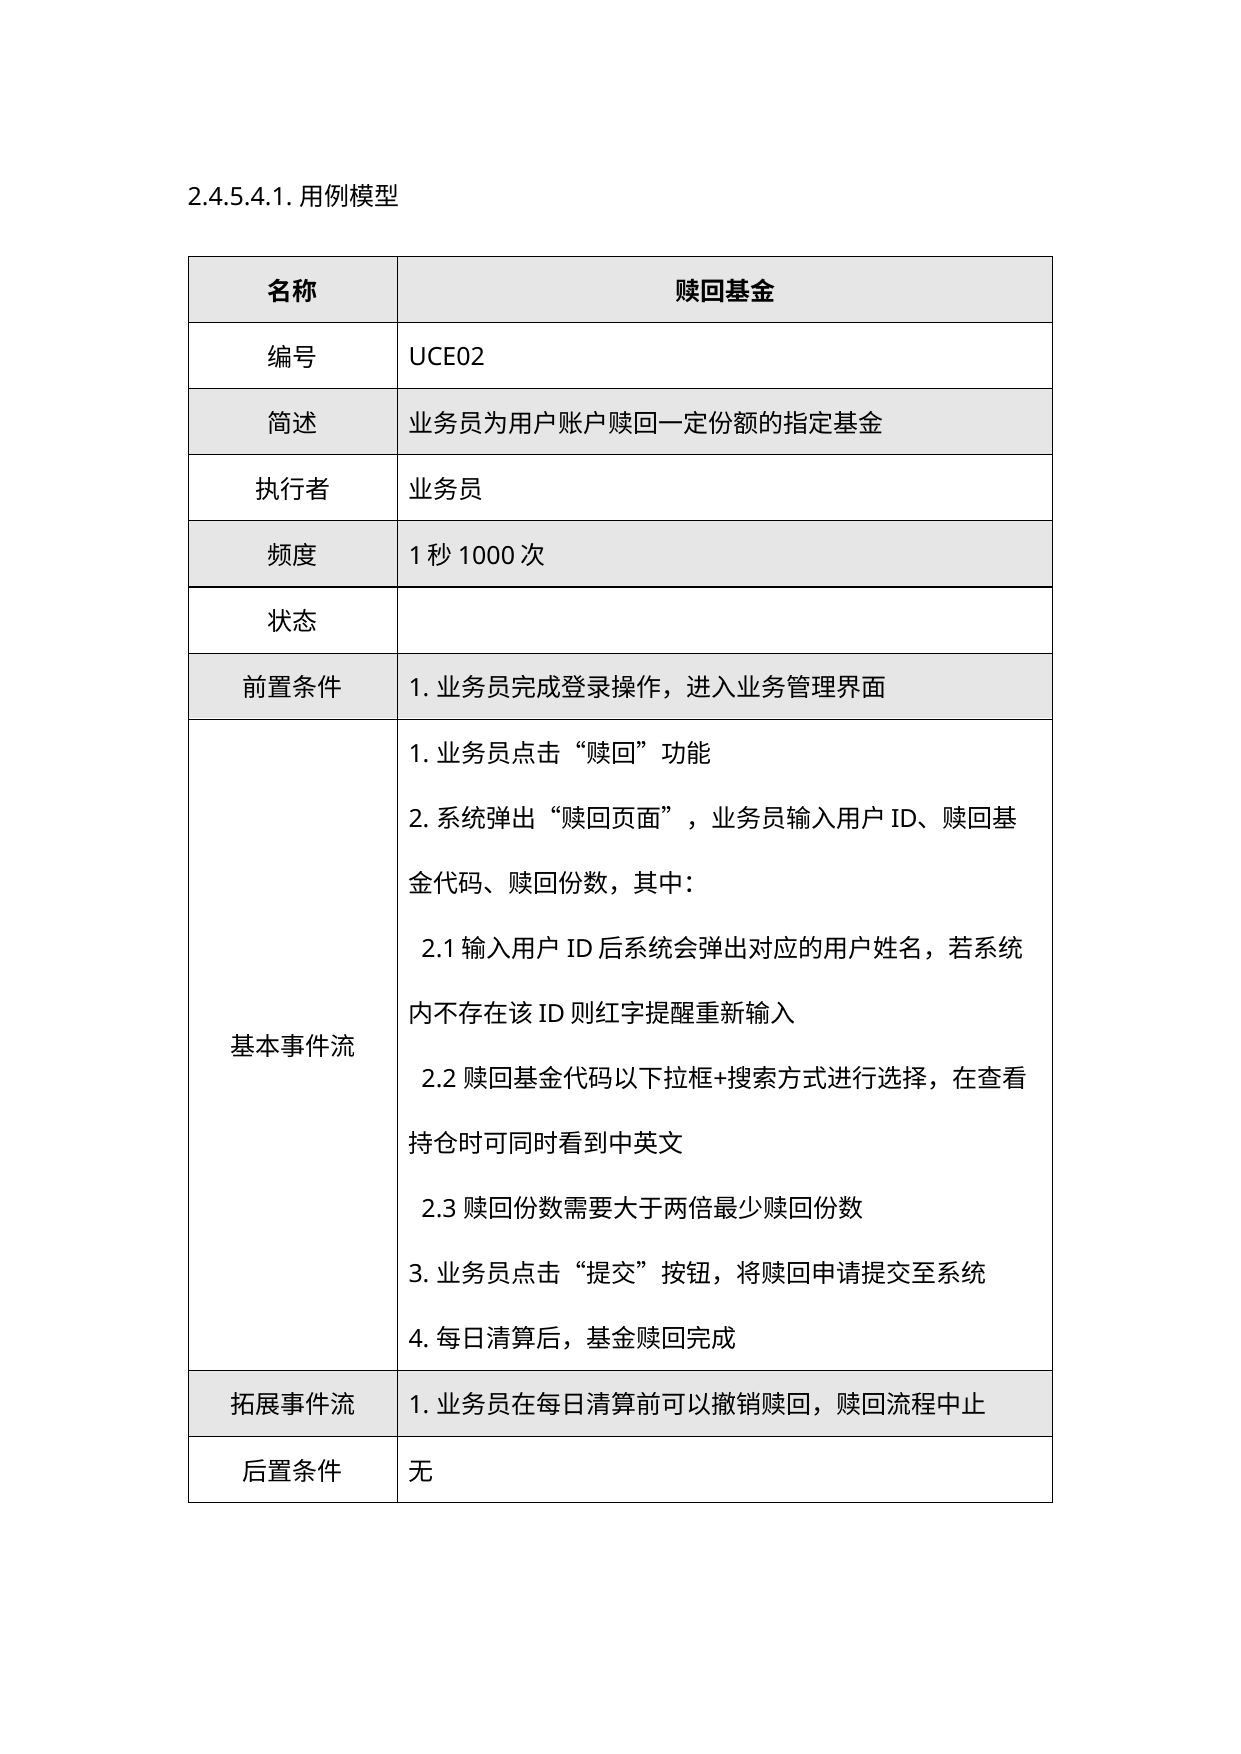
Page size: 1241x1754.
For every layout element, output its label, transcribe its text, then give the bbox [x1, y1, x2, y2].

text 2.4.5.4.1. 用例模型 [187, 162, 1053, 227]
table_cell 业务员为用户账户赎回一定份额的指定基金 [398, 389, 1052, 454]
table_cell 拓展事件流 [189, 1371, 397, 1436]
table_cell 1. 业务员在每日清算前可以撤销赎回，赎回流程中止 [398, 1371, 1052, 1436]
table_cell 频度 [189, 521, 397, 586]
table_cell 业务员 [398, 455, 1052, 520]
table_header 名称 [189, 257, 397, 322]
table_cell 1. 业务员完成登录操作，进入业务管理界面 [398, 654, 1052, 718]
table_cell 1. 业务员点击“赎回”功能 2. 系统弹出“赎回页面”，业务员输入用户ID、赎回基金代码、赎回份数，其中： 2.1输入用户ID后系统会弹出对应的用户姓名，若系统内不存在该ID则红字提醒重新输入 2.2 赎回基金代码以下拉框+搜索方式进行选择，在查看持仓时可同时看到中英文 2.3 赎回份数需要大于两倍最少赎回份数 3. 业务员点击“提交”按钮，将赎回申请提交至系统 4. 每日清算后，基金赎回完成 [398, 720, 1052, 1369]
table_cell 执行者 [189, 455, 397, 520]
table_cell 状态 [189, 588, 397, 652]
table_cell 基本事件流 [189, 720, 397, 1369]
table_cell UCE02 [398, 323, 1052, 388]
table_cell 简述 [189, 389, 397, 454]
table_cell 前置条件 [189, 654, 397, 718]
table_header 赎回基金 [398, 257, 1052, 322]
table_cell 后置条件 [189, 1437, 397, 1502]
table_cell 无 [398, 1437, 1052, 1502]
table_cell 编号 [189, 323, 397, 388]
table_cell [398, 588, 1052, 652]
table_cell 1秒1000次 [398, 521, 1052, 586]
